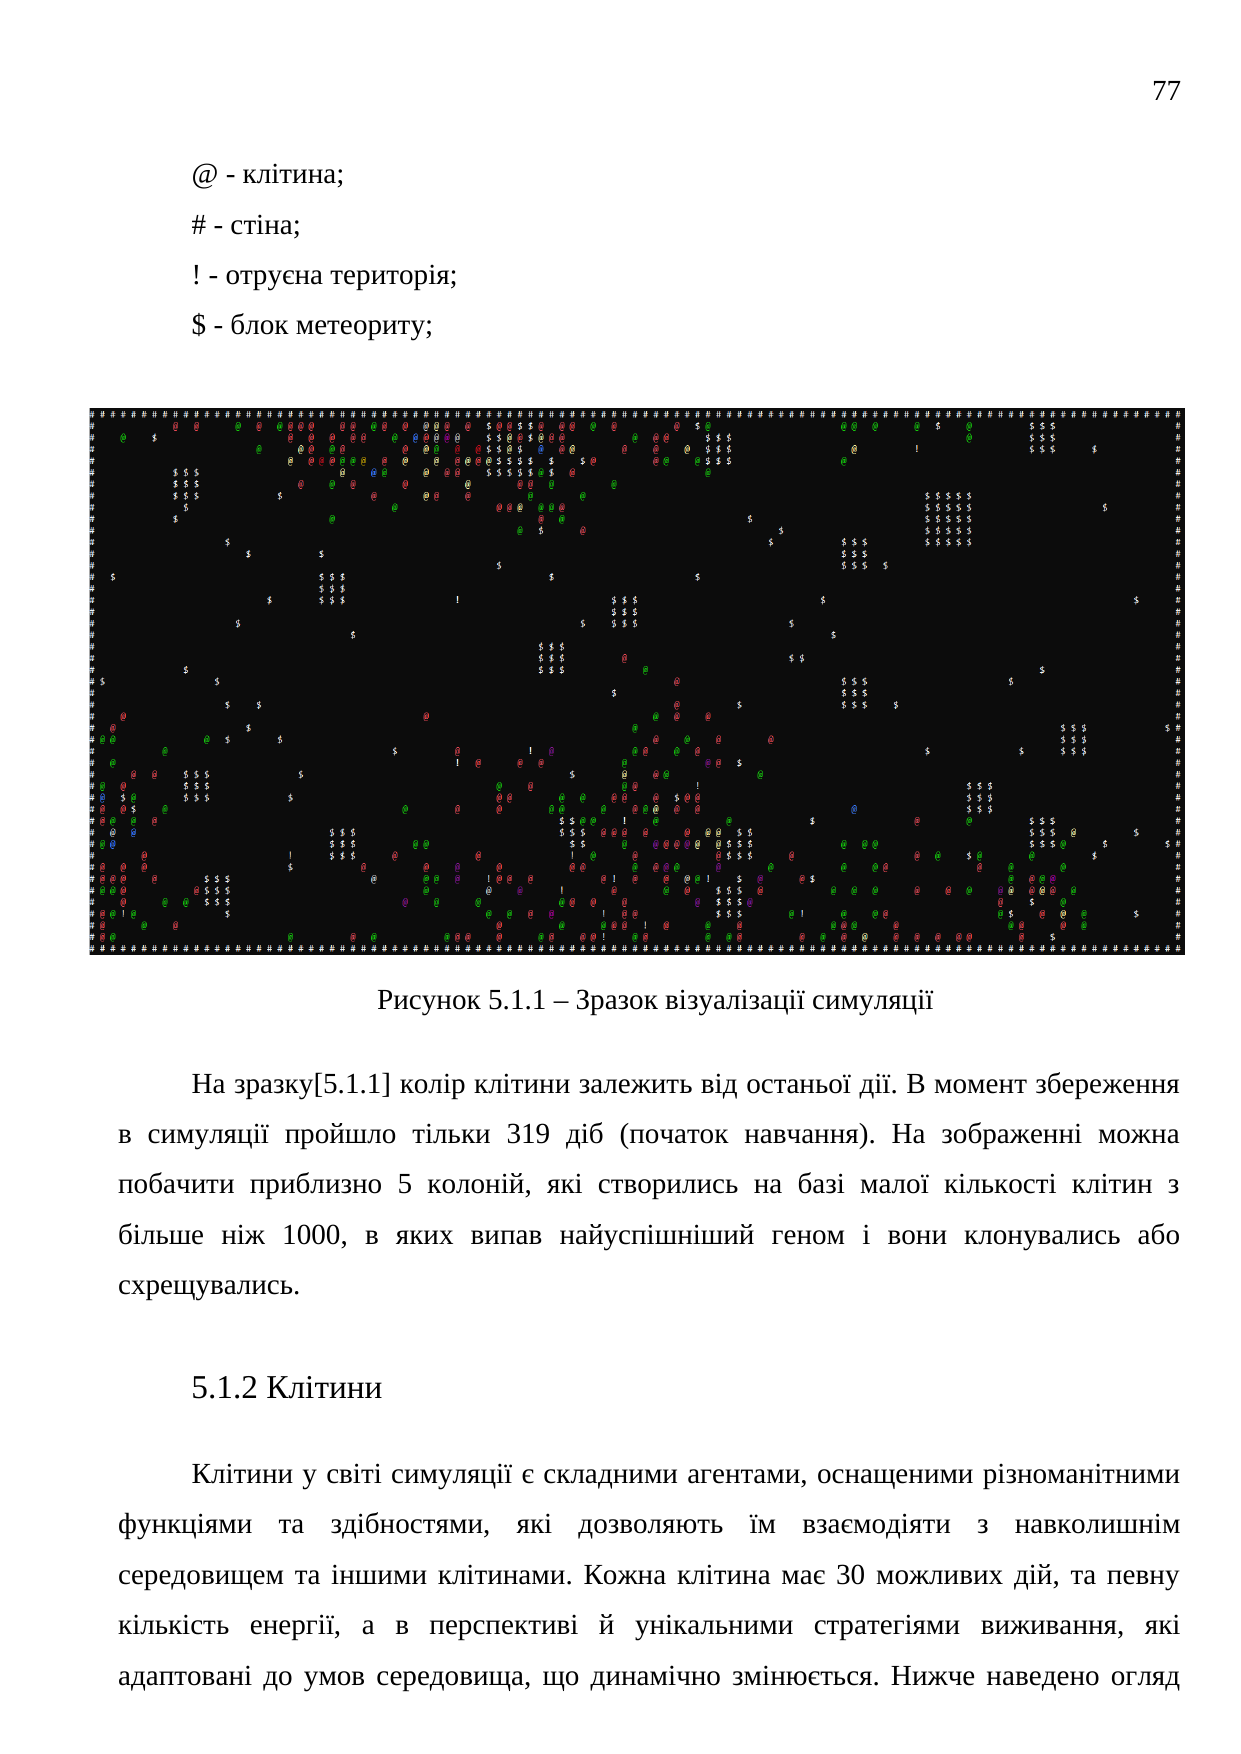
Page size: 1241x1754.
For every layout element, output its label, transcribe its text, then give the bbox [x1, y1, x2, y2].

text # - стіна; [118, 207, 1181, 240]
text $ - блок метеориту; [118, 307, 1181, 341]
subtitle Клітини [191, 1368, 1194, 1406]
picture [89, 408, 1185, 955]
text ! - отруєна територія; [118, 257, 1181, 291]
text Рисунок 5.1.1 – Зразок візуалізації симуляції [158, 982, 1152, 1016]
text @ - клітина; [118, 157, 1181, 190]
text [118, 1456, 1181, 1691]
text На зразку[5.1.1] колір клітини залежить від останьої дії. В момент збереження в симуляції пройшло тільки 319 діб (початок навчання). На зображенні можна побачити приблизно 5 колоній, які створились на базі малої кількості клітин з більше ніж 1000, в яких випав найуспішніший геном і вони клонувались або схрещувались. [118, 1066, 1181, 1301]
